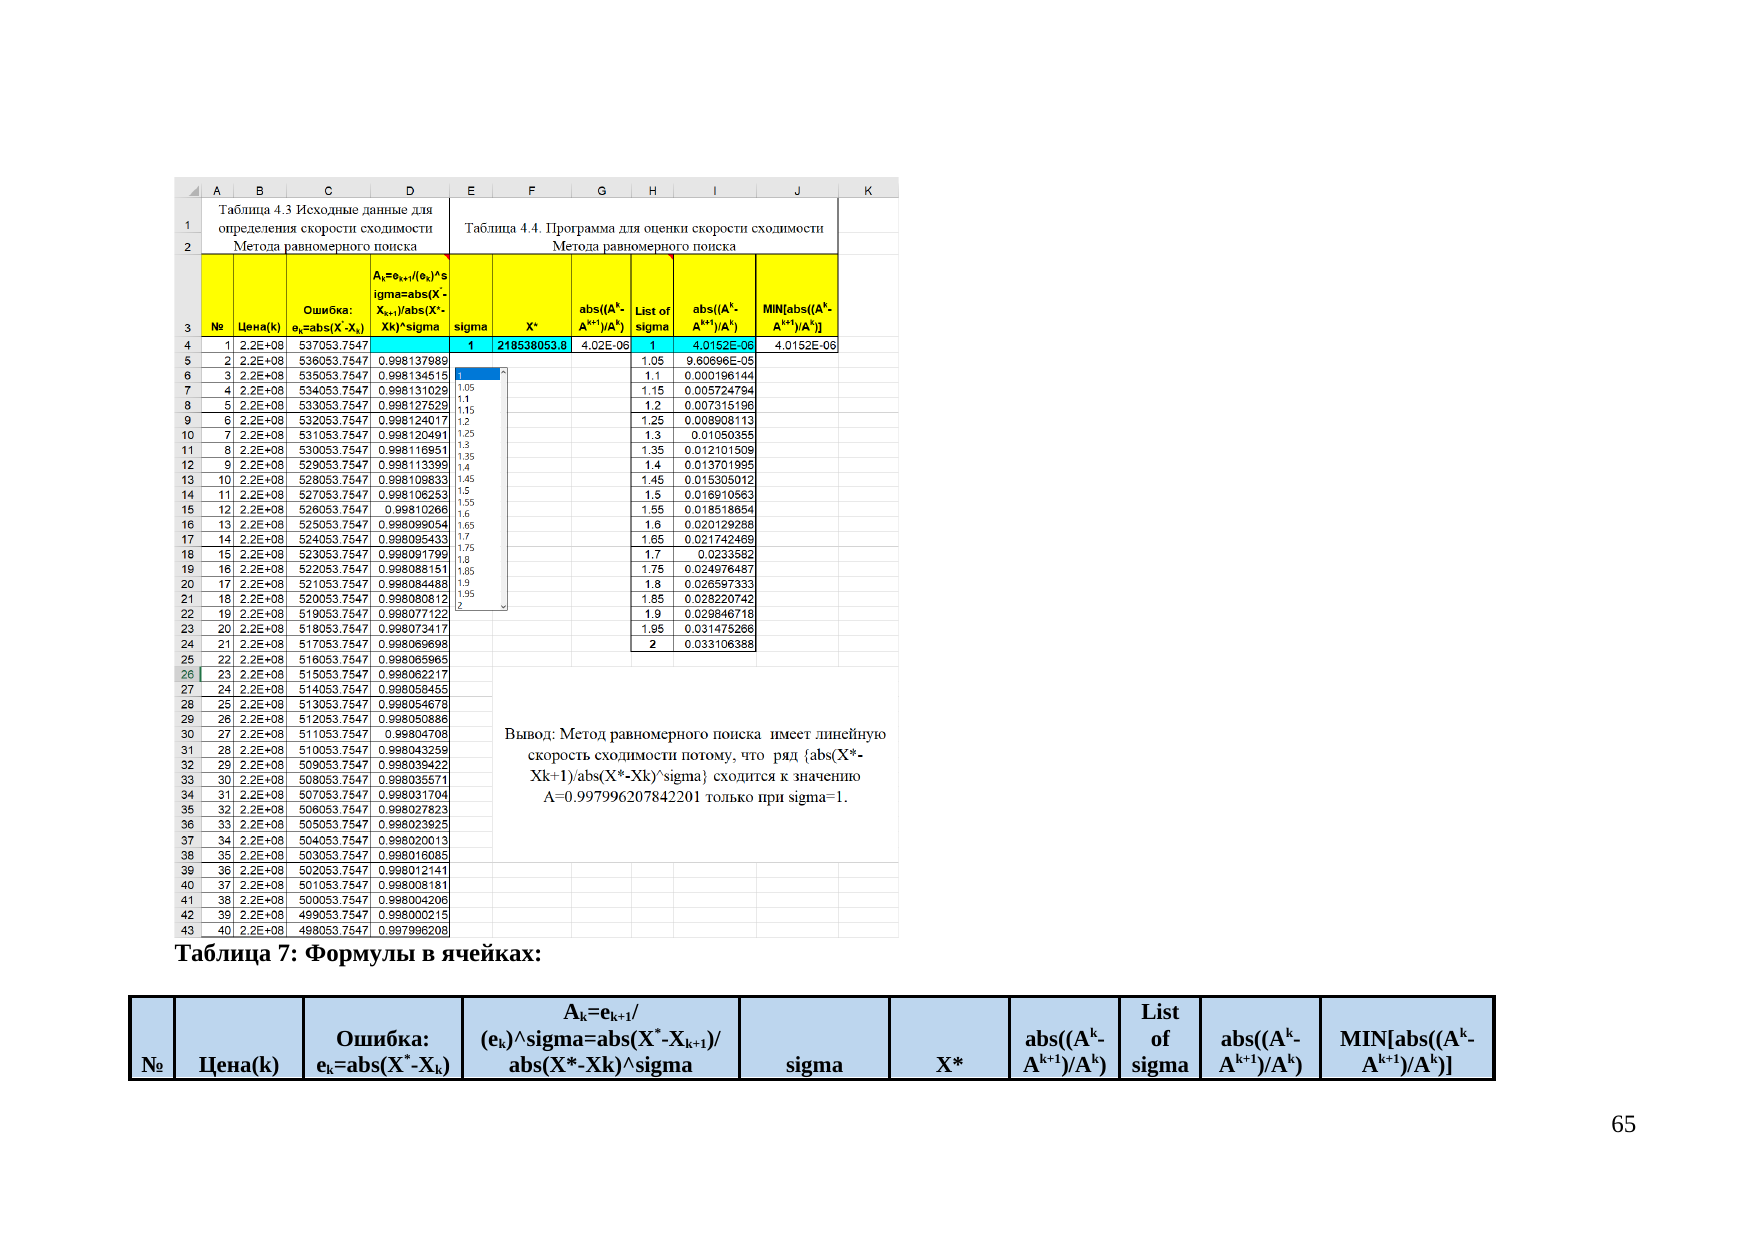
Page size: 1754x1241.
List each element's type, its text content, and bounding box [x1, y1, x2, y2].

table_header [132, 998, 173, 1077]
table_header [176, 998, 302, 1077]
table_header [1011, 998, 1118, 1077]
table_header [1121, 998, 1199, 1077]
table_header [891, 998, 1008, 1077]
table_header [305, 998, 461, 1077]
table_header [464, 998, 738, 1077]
text Таблица 7: Формулы в ячейках: [174, 938, 1636, 966]
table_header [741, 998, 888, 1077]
picture [174, 177, 899, 938]
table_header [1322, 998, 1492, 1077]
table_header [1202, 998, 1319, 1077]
